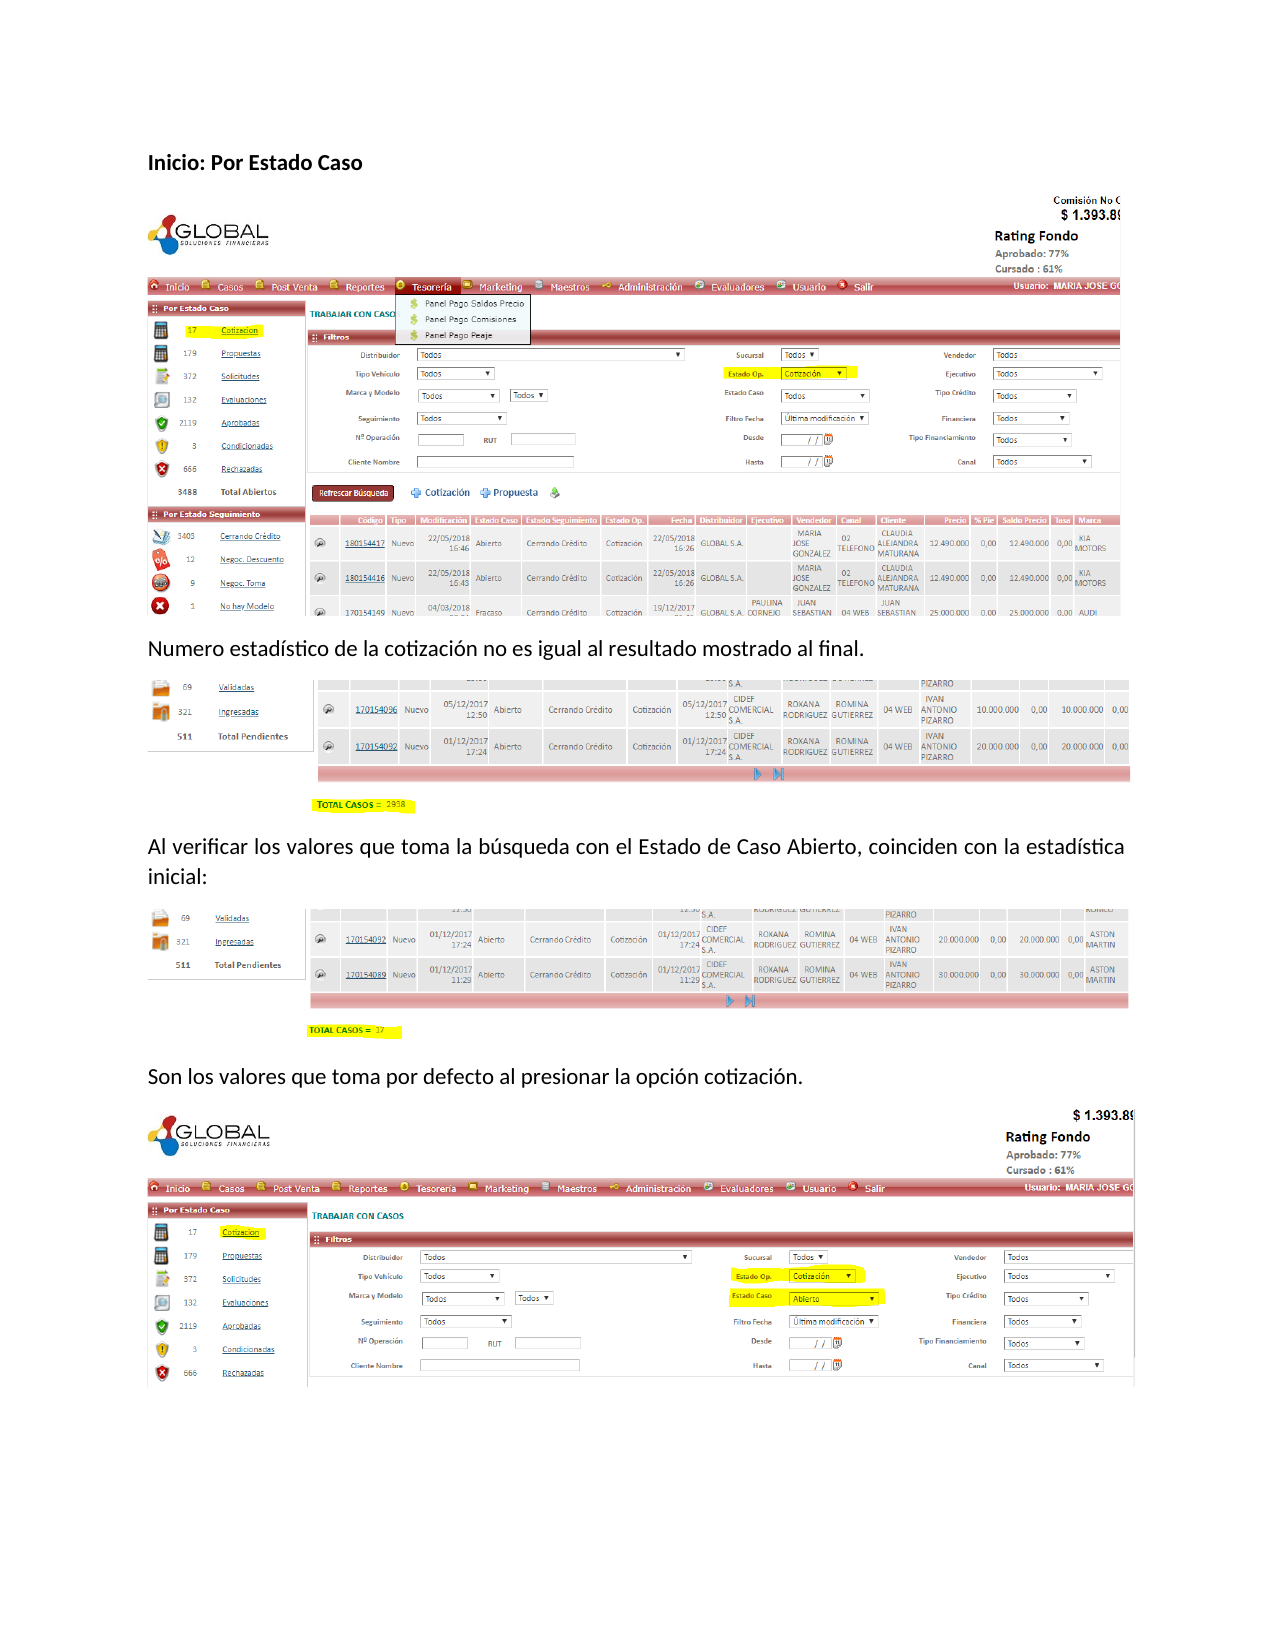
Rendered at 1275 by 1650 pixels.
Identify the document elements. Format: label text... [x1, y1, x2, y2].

picture [147, 909, 1129, 1044]
picture [147, 194, 1121, 616]
picture [147, 680, 1130, 830]
text Son los valores que toma por defecto al presionar la opción cotización. [148, 1062, 1127, 1091]
picture [147, 1109, 1136, 1387]
text Numero estadístico de la cotización no es igual al resultado mostrado al final. [148, 634, 1127, 662]
text Inicio: Por Estado Caso [148, 148, 1127, 176]
text Al verificar los valores que toma la búsqueda con el Estado de Caso Abierto, coinciden con la estadística inicial: [148, 830, 1127, 890]
